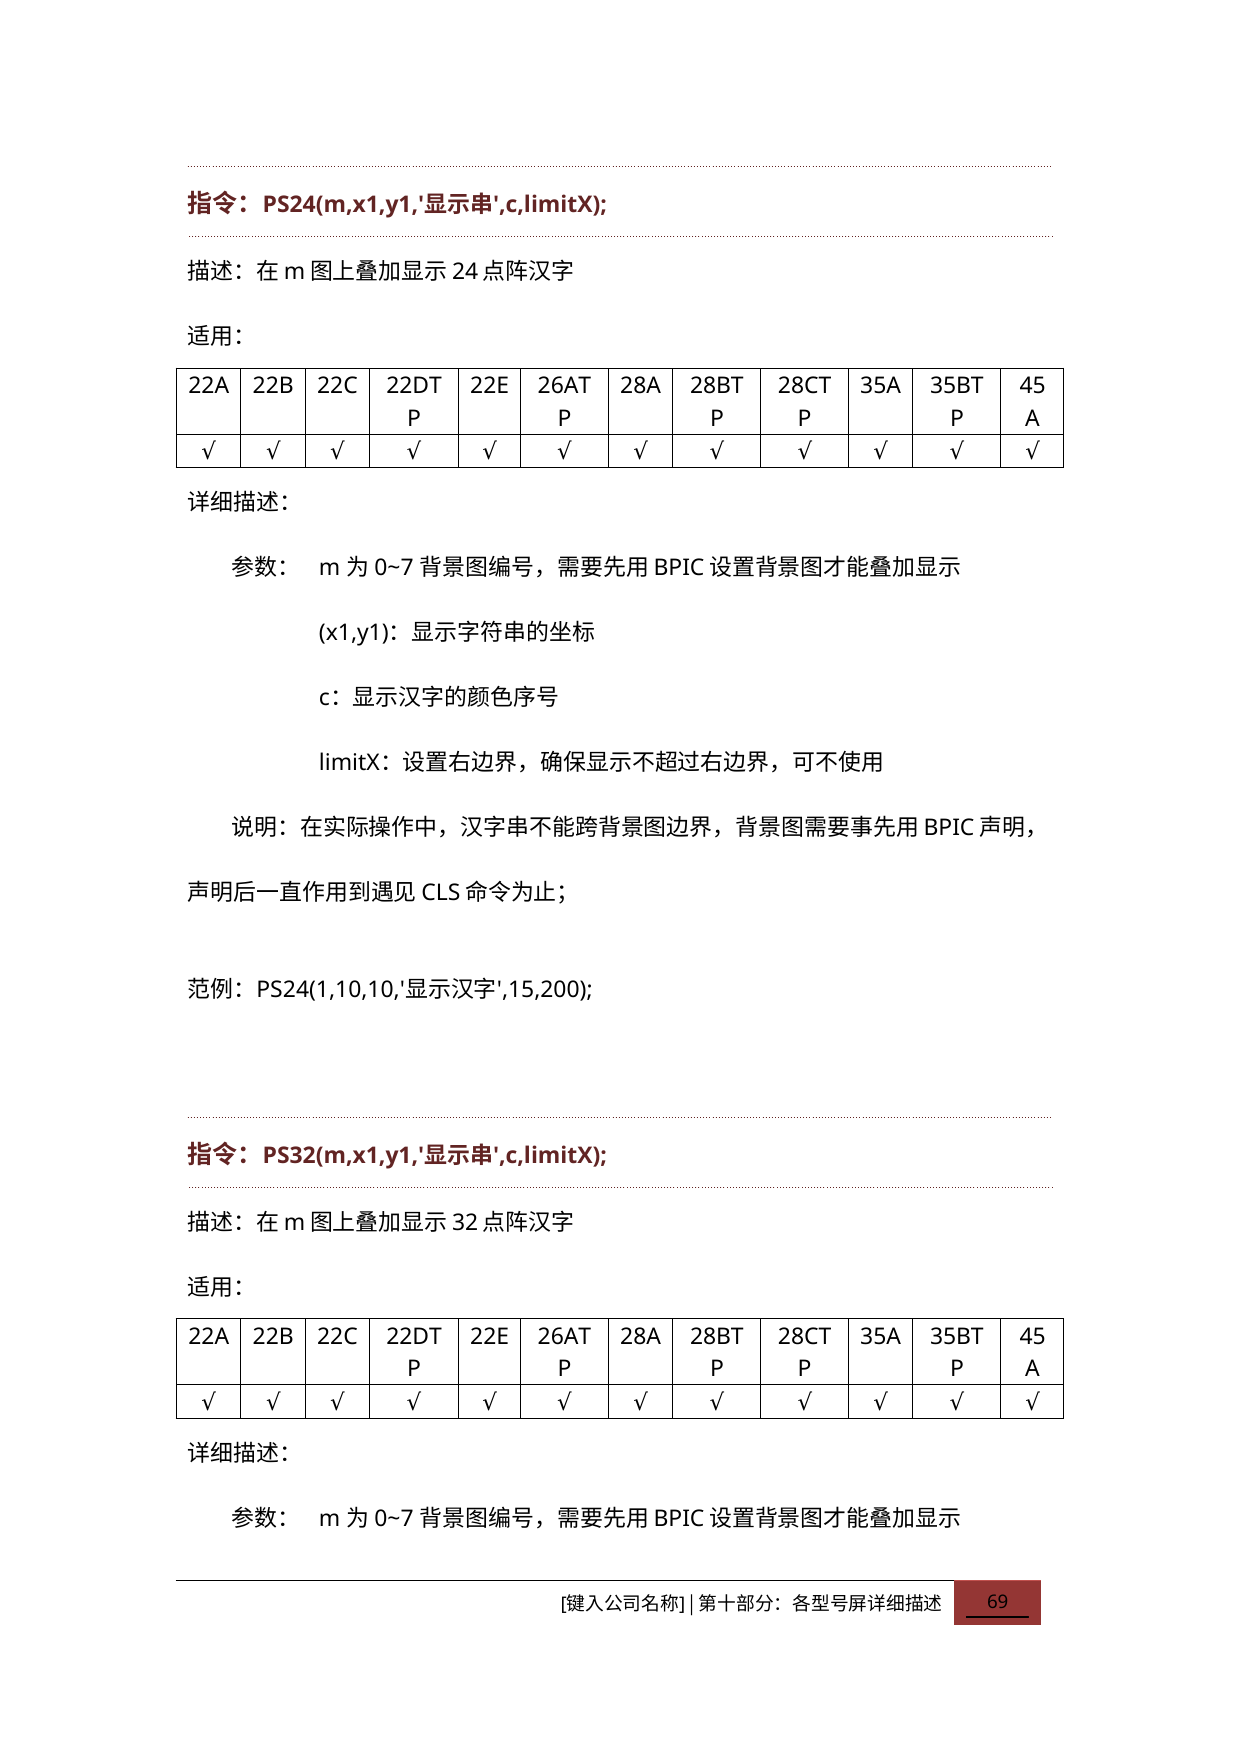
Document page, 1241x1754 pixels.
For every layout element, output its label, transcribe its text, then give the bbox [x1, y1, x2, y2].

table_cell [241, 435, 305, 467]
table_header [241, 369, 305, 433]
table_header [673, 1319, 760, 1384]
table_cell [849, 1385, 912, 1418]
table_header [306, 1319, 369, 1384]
text (x1,y1)：显示字符串的坐标 [187, 598, 1053, 663]
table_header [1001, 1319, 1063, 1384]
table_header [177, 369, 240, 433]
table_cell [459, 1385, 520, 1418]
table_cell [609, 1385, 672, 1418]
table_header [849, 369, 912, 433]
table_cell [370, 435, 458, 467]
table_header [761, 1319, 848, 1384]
text 参数： m 为 0~7 背景图编号，需要先用BPIC设置背景图才能叠加显示 [187, 1484, 1053, 1549]
text 详细描述： [187, 1419, 1053, 1484]
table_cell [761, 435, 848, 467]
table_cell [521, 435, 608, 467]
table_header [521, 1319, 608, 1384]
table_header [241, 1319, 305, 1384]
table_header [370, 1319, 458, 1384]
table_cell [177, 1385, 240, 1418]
text 描述：在m图上叠加显示32点阵汉字 [187, 1188, 1053, 1253]
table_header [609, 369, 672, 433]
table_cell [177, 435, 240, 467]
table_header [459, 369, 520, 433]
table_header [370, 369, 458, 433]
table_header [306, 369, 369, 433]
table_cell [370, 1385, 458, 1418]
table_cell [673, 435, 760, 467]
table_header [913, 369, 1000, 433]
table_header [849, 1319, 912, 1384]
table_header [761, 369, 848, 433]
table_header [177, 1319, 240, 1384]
text limitX：设置右边界，确保显示不超过右边界，可不使用 [187, 728, 1053, 793]
text 范例：PS24(1,10,10,'显示汉字',15,200); [187, 956, 1053, 1021]
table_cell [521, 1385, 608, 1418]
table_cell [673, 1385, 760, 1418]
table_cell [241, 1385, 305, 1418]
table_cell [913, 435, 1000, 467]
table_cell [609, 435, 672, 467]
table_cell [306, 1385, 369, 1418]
text 适用： [187, 1253, 1053, 1318]
text 描述：在m图上叠加显示24点阵汉字 [187, 237, 1053, 302]
subtitle 指令：PS24(m,x1,y1,'显示串',c,limitX); [187, 166, 1053, 237]
text 适用： [187, 302, 1053, 367]
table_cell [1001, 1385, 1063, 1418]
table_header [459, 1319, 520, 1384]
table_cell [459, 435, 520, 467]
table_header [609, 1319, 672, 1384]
text c：显示汉字的颜色序号 [187, 663, 1053, 728]
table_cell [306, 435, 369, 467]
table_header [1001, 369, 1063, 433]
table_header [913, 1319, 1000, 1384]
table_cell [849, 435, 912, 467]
text 说明：在实际操作中，汉字串不能跨背景图边界，背景图需要事先用BPIC声明，声明后一直作用到遇见CLS命令为止； [187, 793, 1053, 923]
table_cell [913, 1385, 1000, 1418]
subtitle 指令：PS32(m,x1,y1,'显示串',c,limitX); [187, 1117, 1053, 1188]
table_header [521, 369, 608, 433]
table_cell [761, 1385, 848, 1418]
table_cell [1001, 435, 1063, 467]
text 详细描述： [187, 468, 1053, 533]
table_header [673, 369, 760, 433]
text 参数： m 为 0~7 背景图编号，需要先用BPIC设置背景图才能叠加显示 [187, 533, 1053, 598]
